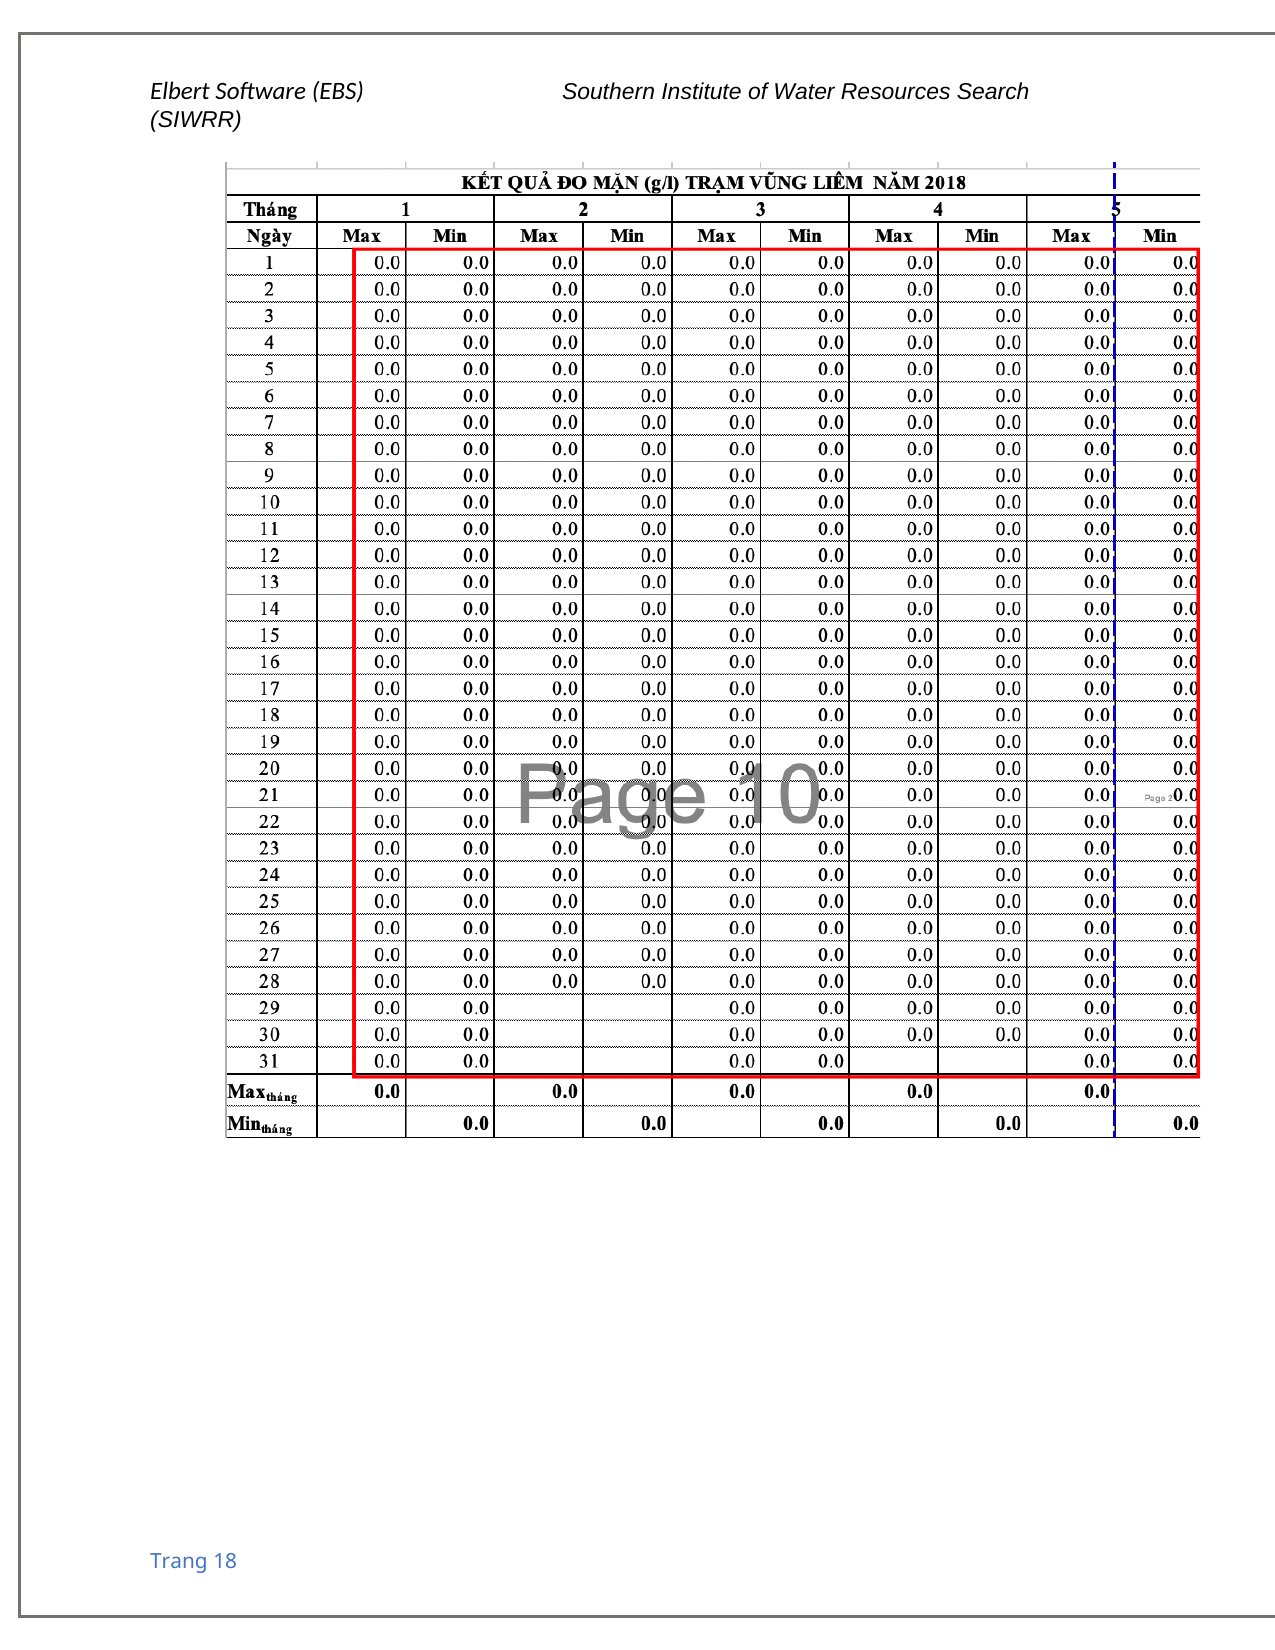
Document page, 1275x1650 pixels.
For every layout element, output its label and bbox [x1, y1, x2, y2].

picture [225, 162, 1200, 1138]
